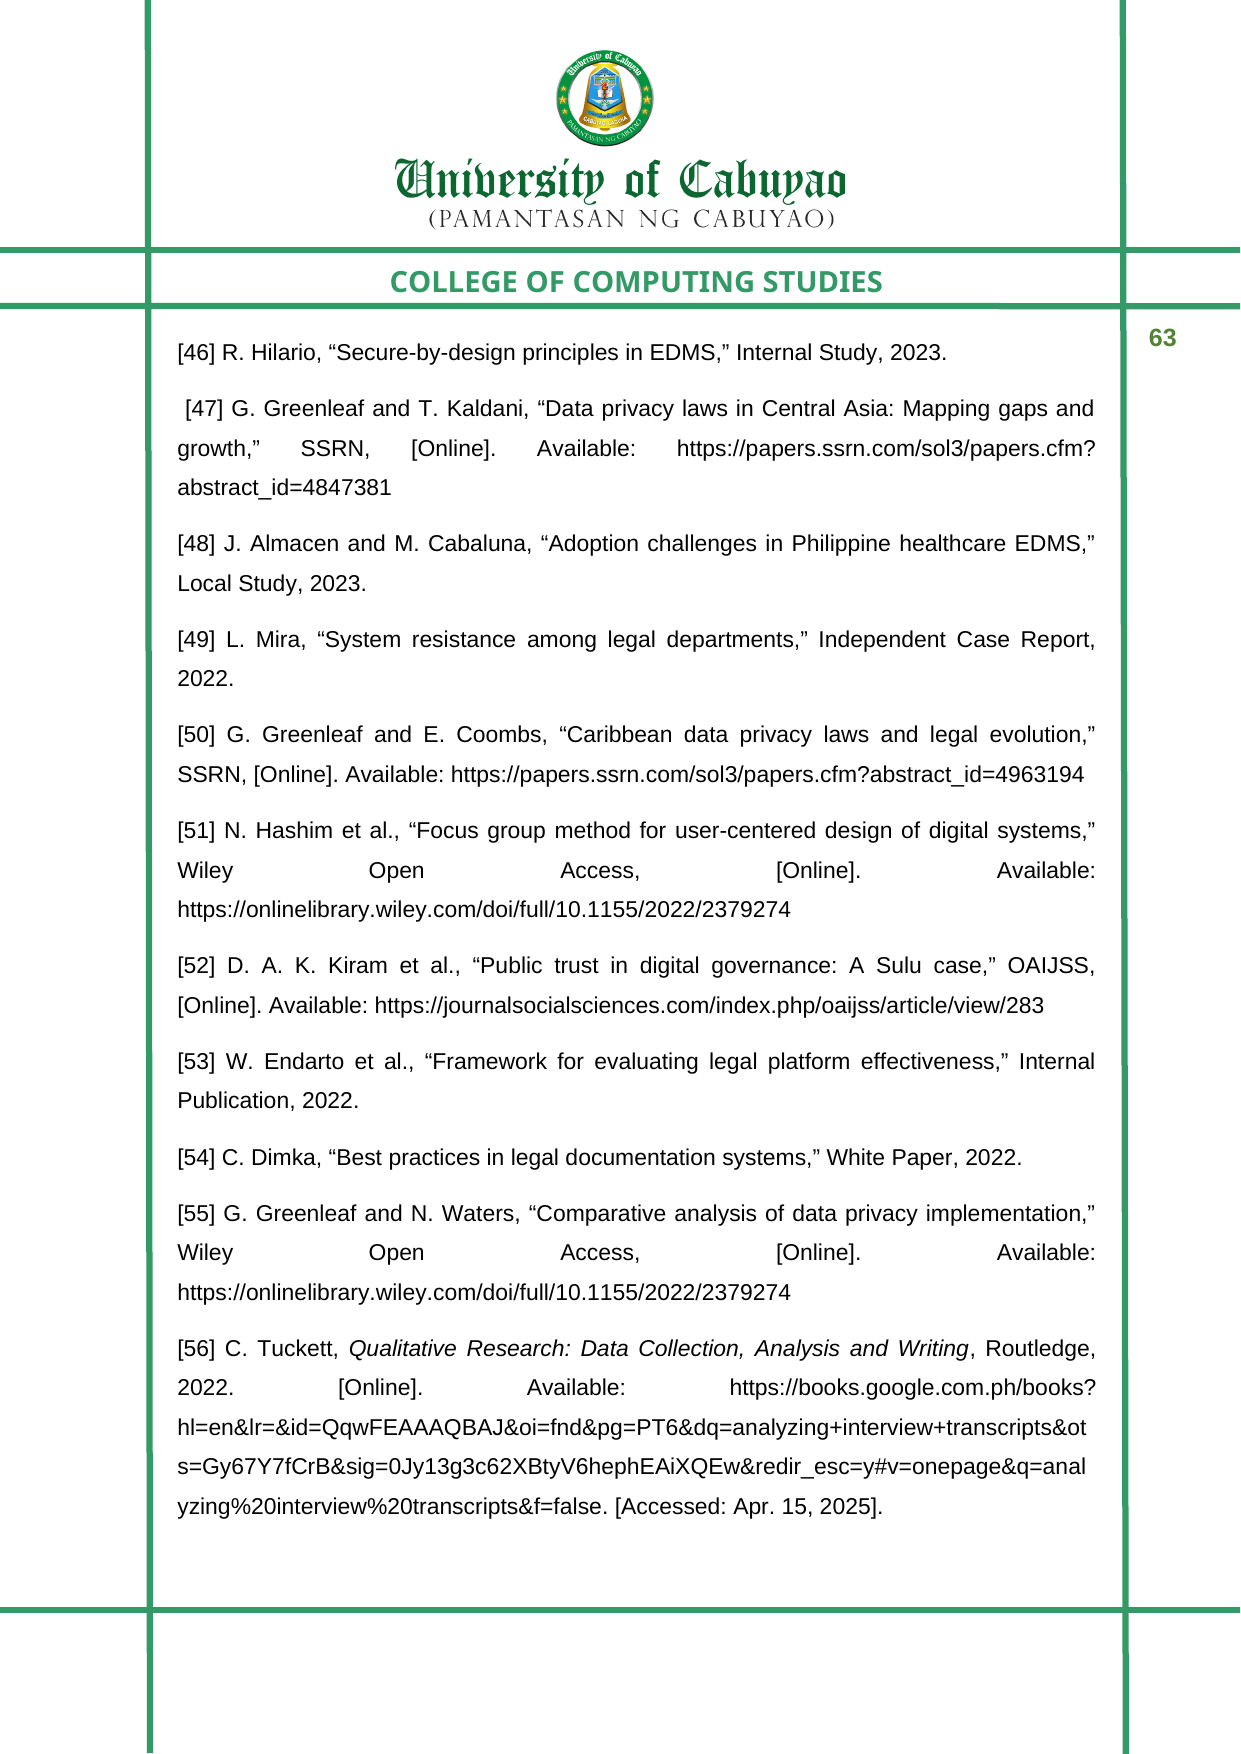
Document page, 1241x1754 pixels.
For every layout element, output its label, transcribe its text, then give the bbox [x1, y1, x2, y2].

text [47] G. Greenleaf and T. Kaldani, “Data privacy laws in Central Asia: Mapping gaps and growth,” SSRN, [Online]. Available: https://papers.ssrn.com/sol3/papers.cfm?abstract_id=4847381 [177, 395, 1096, 500]
text [46] R. Hilario, “Secure-by-design principles in EDMS,” Internal Study, 2023. [177, 339, 1096, 365]
picture [151, 23, 1089, 247]
picture [531, 275, 542, 287]
text [54] C. Dimka, “Best practices in legal documentation systems,” White Paper, 2022. [177, 1143, 1096, 1170]
picture [414, 275, 425, 287]
text [50] G. Greenleaf and E. Coombs, “Caribbean data privacy laws and legal evolution,” SSRN, [Online]. Available: https://papers.ssrn.com/sol3/papers.cfm?abstract_id=4963194 [177, 721, 1096, 787]
text [55] G. Greenleaf and N. Waters, “Comparative analysis of data privacy implementation,” Wiley Open Access, [Online]. Available: https://onlinelibrary.wiley.com/doi/full/10.1155/2022/2379274 [177, 1199, 1096, 1305]
text [51] N. Hashim et al., “Focus group method for user-centered design of digital systems,” Wiley Open Access, [Online]. Available: https://onlinelibrary.wiley.com/doi/full/10.1155/2022/2379274 [177, 817, 1096, 922]
text [53] W. Endarto et al., “Framework for evaluating legal platform effectiveness,” Internal Publication, 2022. [177, 1048, 1096, 1114]
picture [716, 276, 722, 287]
picture [824, 275, 832, 287]
text [56] C. Tuckett, Qualitative Research: Data Collection, Analysis and Writing, Routledge, 2022. [Online]. Available: https://books.google.com.ph/books?hl=en&lr=&id=QqwFEAAAQBAJ&oi=fnd&pg=PT6&dq=analyzing+interview+transcripts&ots=Gy67Y7fCrB&sig=0Jy13g3c62XBtyV6hephEAiXQEw&redir_esc=y#v=onepage&q=analyzing%20interview%20transcripts&f=false. [Accessed: Apr. 15, 2025]. [177, 1335, 1096, 1519]
text [48] J. Almacen and M. Cabaluna, “Adoption challenges in Philippine healthcare EDMS,” Local Study, 2023. [177, 530, 1096, 596]
text [49] L. Mira, “System resistance among legal departments,” Independent Case Report, 2022. [177, 626, 1096, 692]
picture [597, 275, 608, 287]
picture [620, 276, 624, 287]
picture [152, 253, 1089, 287]
text [52] D. A. K. Kiram et al., “Public trust in digital governance: A Sulu case,” OAIJSS, [Online]. Available: https://journalsocialsciences.com/index.php/oaijss/article/view/283 [177, 952, 1096, 1018]
picture [631, 277, 635, 287]
